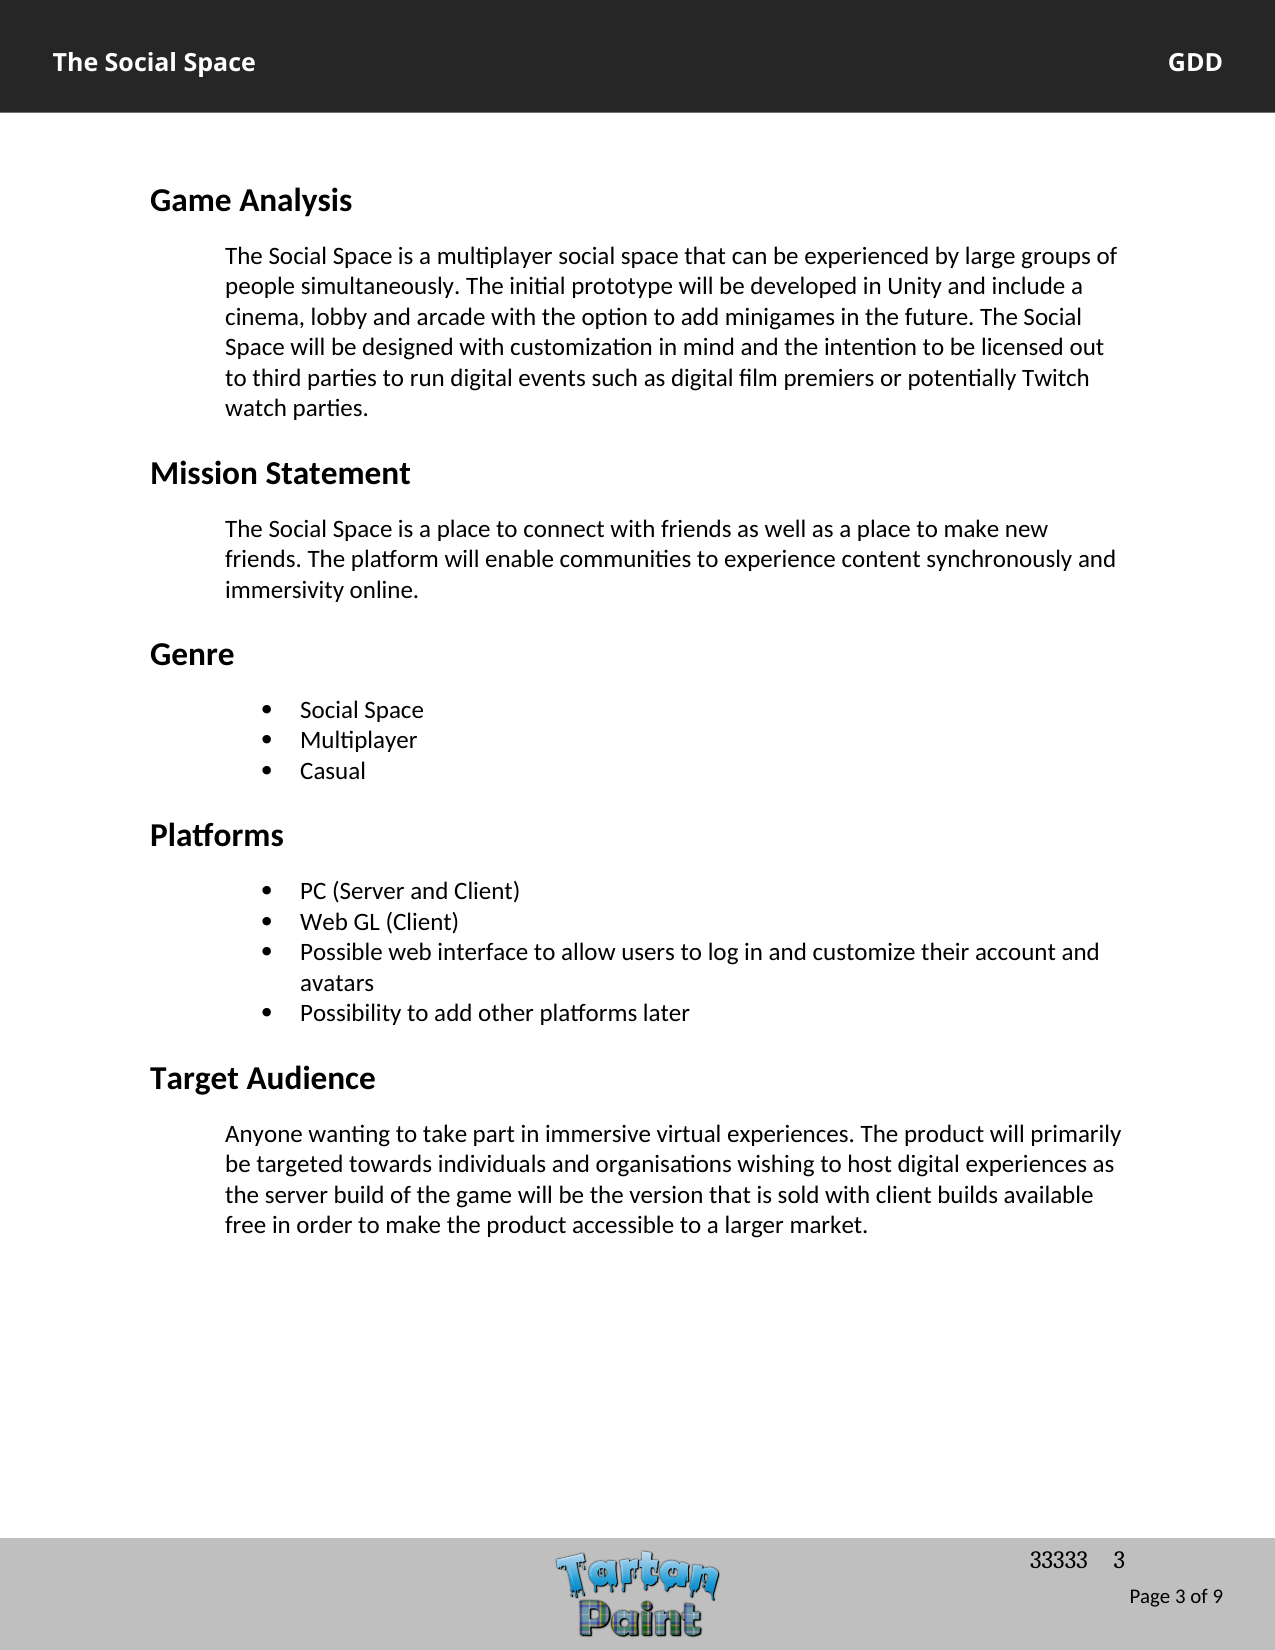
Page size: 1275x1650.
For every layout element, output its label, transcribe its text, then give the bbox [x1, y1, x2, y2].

list Multiplayer [262, 724, 1125, 755]
list Possible web interface to allow users to log in and customize their account and avatars [262, 936, 1125, 997]
text The Social Space is a place to connect with friends as well as a place to make new friends. The platform will enable communities to experience content synchronously and immersivity online. [225, 513, 1125, 604]
subtitle Mission Statement [150, 452, 1125, 492]
list Possibility to add other platforms later [262, 997, 1125, 1028]
text Anyone wanting to take part in immersive virtual experiences. The product will primarily be targeted towards individuals and organisations wishing to host digital experiences as the server build of the game will be the version that is sold with client builds available free in order to make the product accessible to a larger market. [225, 1118, 1125, 1240]
list Casual [262, 755, 1125, 786]
list PC (Server and Client) [262, 875, 1125, 906]
subtitle Game Analysis [150, 179, 1125, 219]
subtitle Genre [150, 633, 1125, 674]
subtitle Target Audience [150, 1057, 1125, 1097]
picture [551, 1545, 725, 1643]
subtitle Platforms [150, 814, 1125, 855]
list Web GL (Client) [262, 906, 1125, 936]
text The Social Space is a multiplayer social space that can be experienced by large groups of people simultaneously. The initial prototype will be developed in Unity and include a cinema, lobby and arcade with the option to add minigames in the future. The Social Space will be designed with customization in mind and the intention to be licensed out to third parties to run digital events such as digital film premiers or potentially Twitch watch parties. [225, 240, 1125, 423]
list Social Space [262, 694, 1125, 724]
